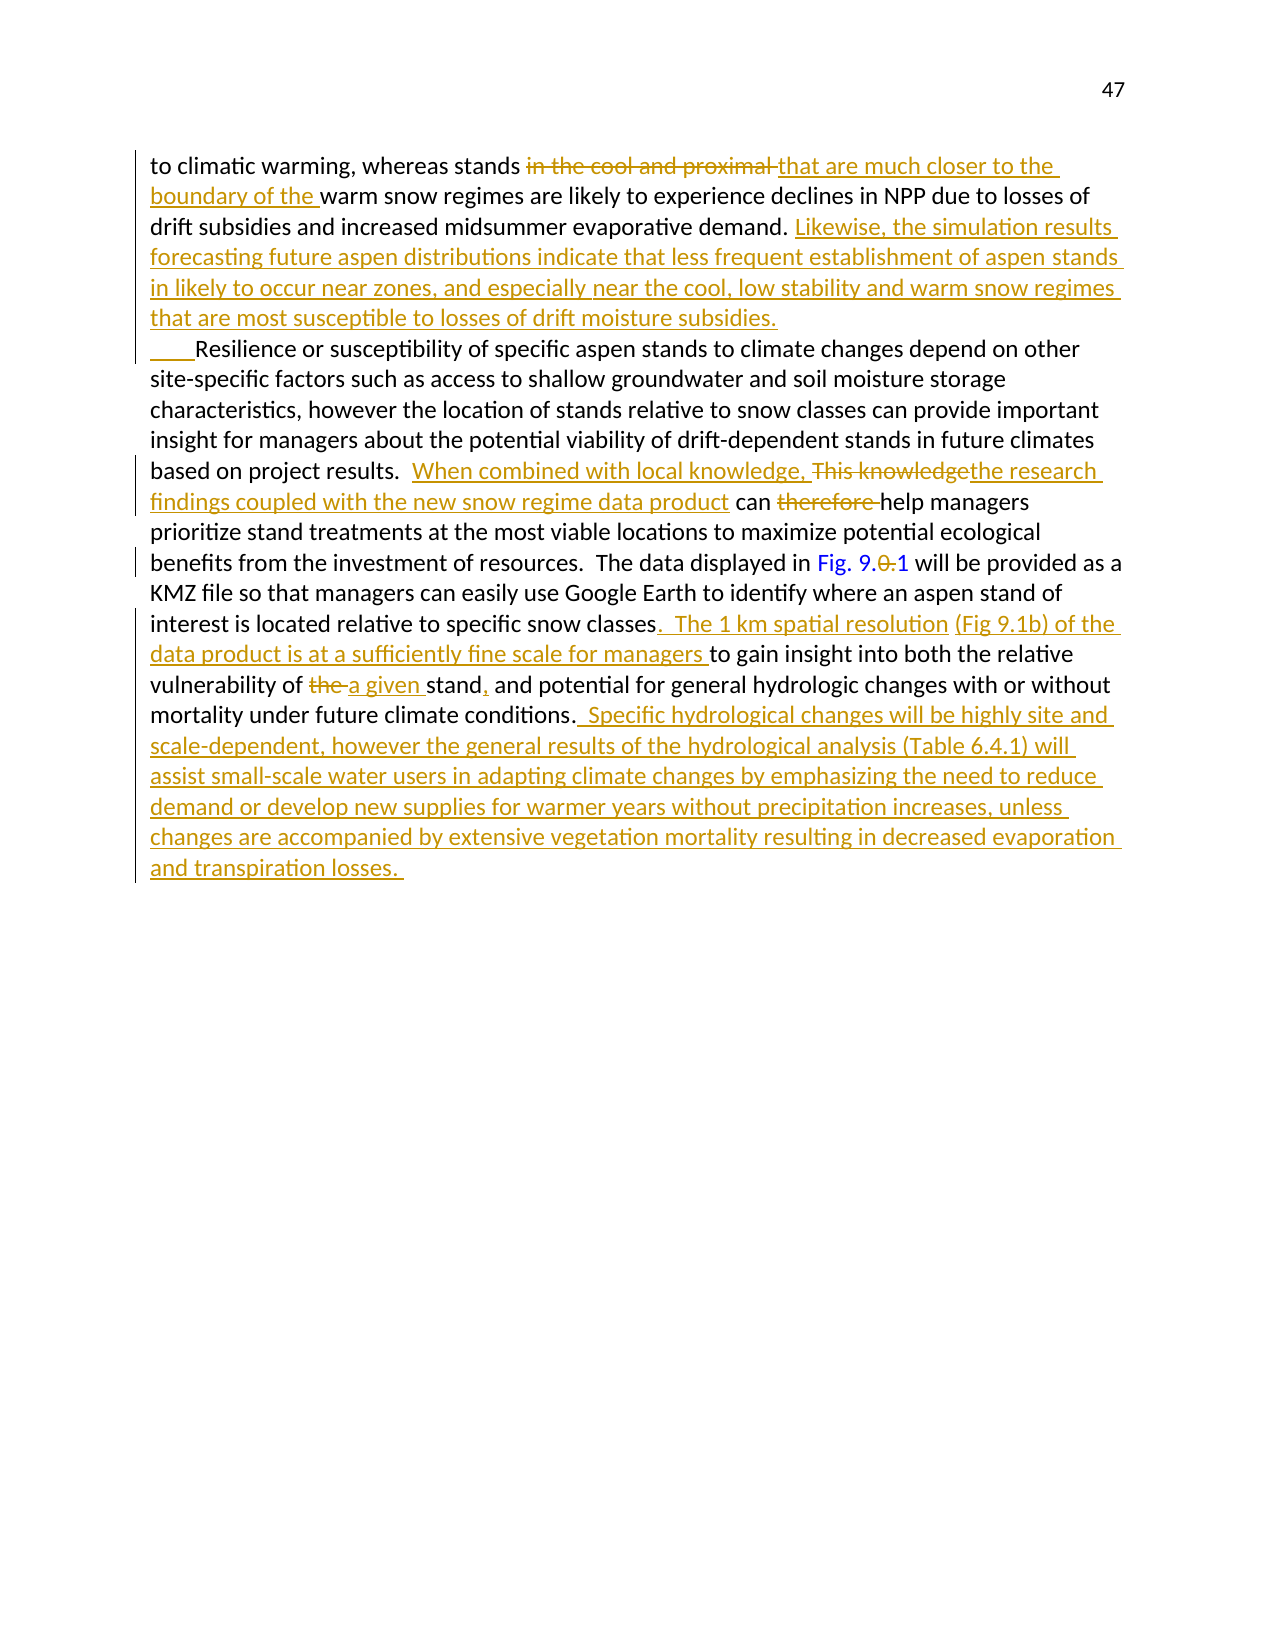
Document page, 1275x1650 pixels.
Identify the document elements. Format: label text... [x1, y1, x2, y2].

text Resilience or susceptibility of specific aspen stands to climate changes depend on other site-specific factors such as access to shallow groundwater and soil moisture storage characteristics, however the location of stands relative to snow classes can provide important insight for managers about the potential viability of drift-dependent stands in future climates based on project results. can help managers prioritize stand treatments at the most viable locations to maximize potential ecological benefits from the investment of resources. The data displayed in Fig. 9.1 will be provided as a KMZ file so that managers can easily use Google Earth to identify where an aspen stand of interest is located relative to specific snow classes to gain insight into both the relative vulnerability of stand and potential for general hydrologic changes with or without mortality under future climate conditions. [150, 333, 1125, 882]
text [150, 150, 1125, 333]
